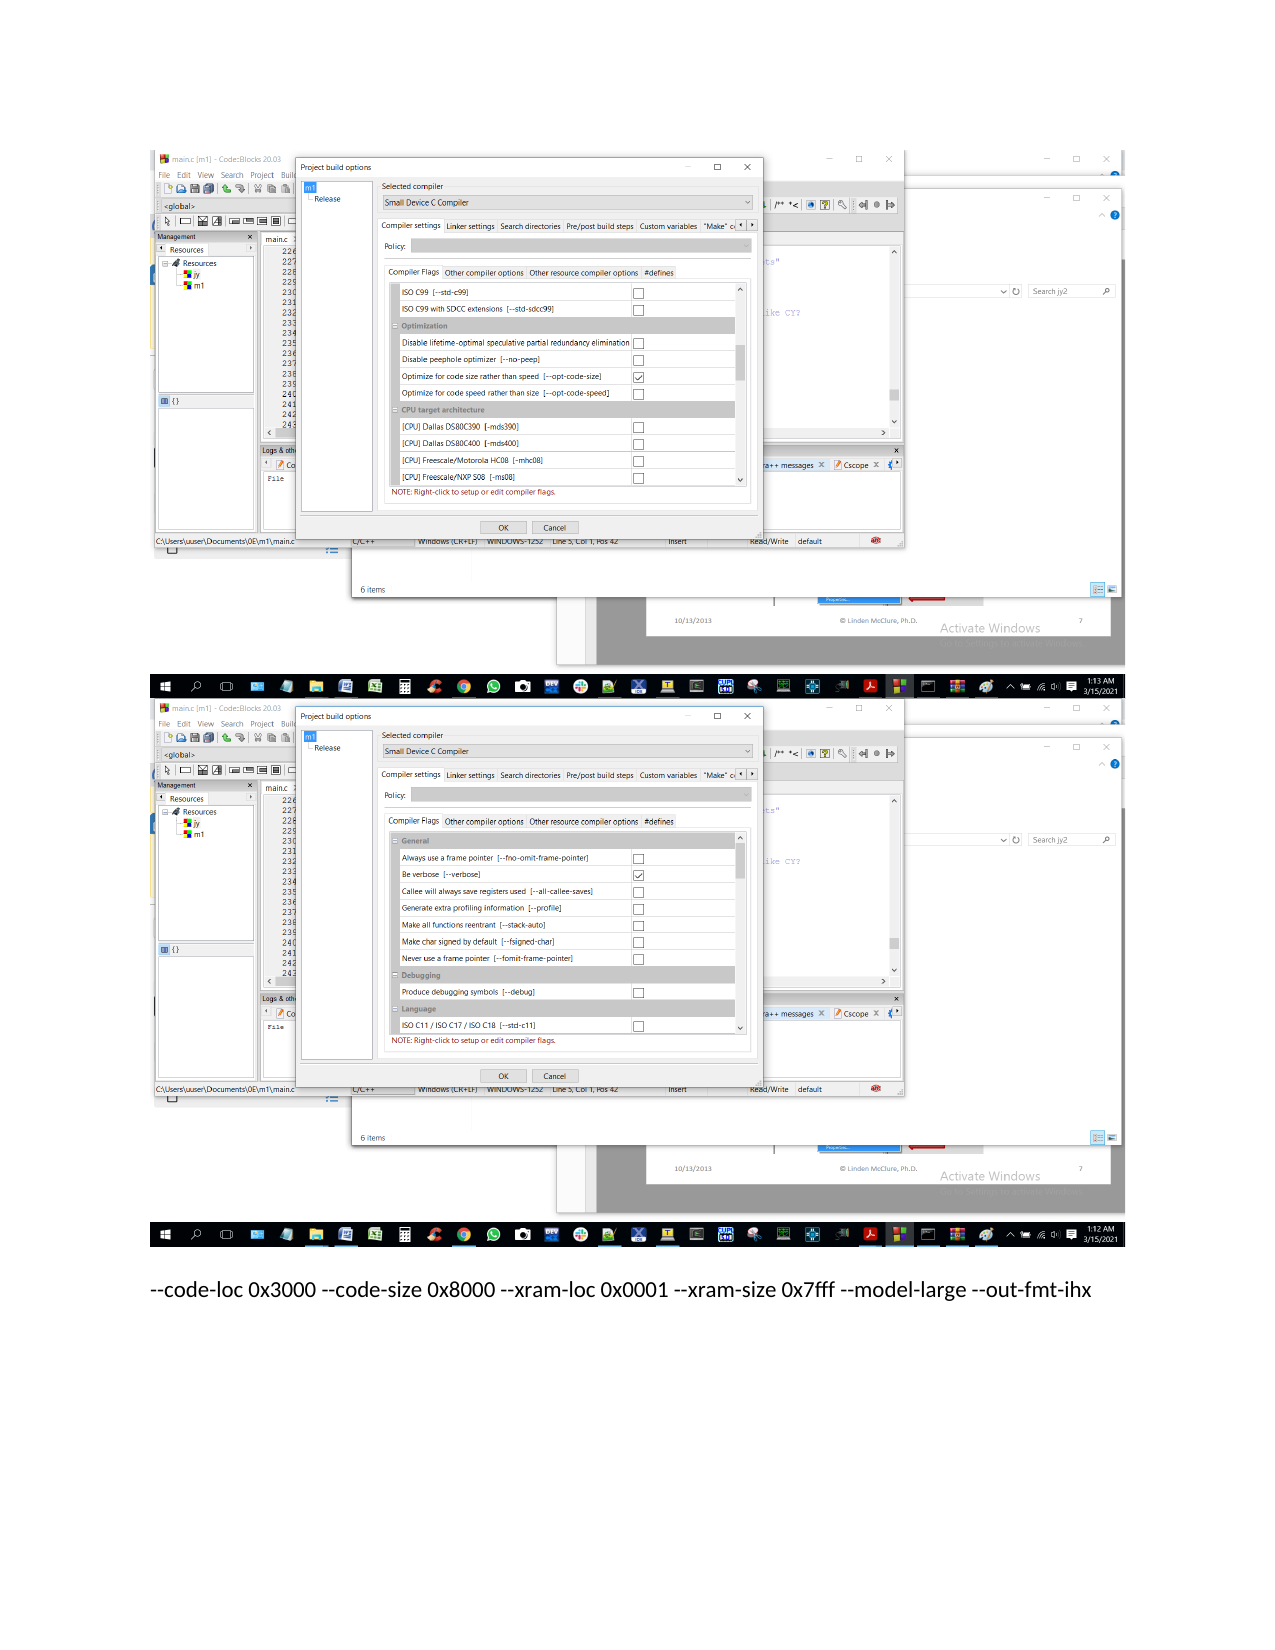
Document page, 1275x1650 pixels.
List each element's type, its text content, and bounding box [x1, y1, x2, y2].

picture [150, 150, 1125, 1247]
text --code-loc 0x3000 --code-size 0x8000 --xram-loc 0x0001 --xram-size 0x7fff --model-large --out-fmt-ihx [150, 1275, 1125, 1303]
